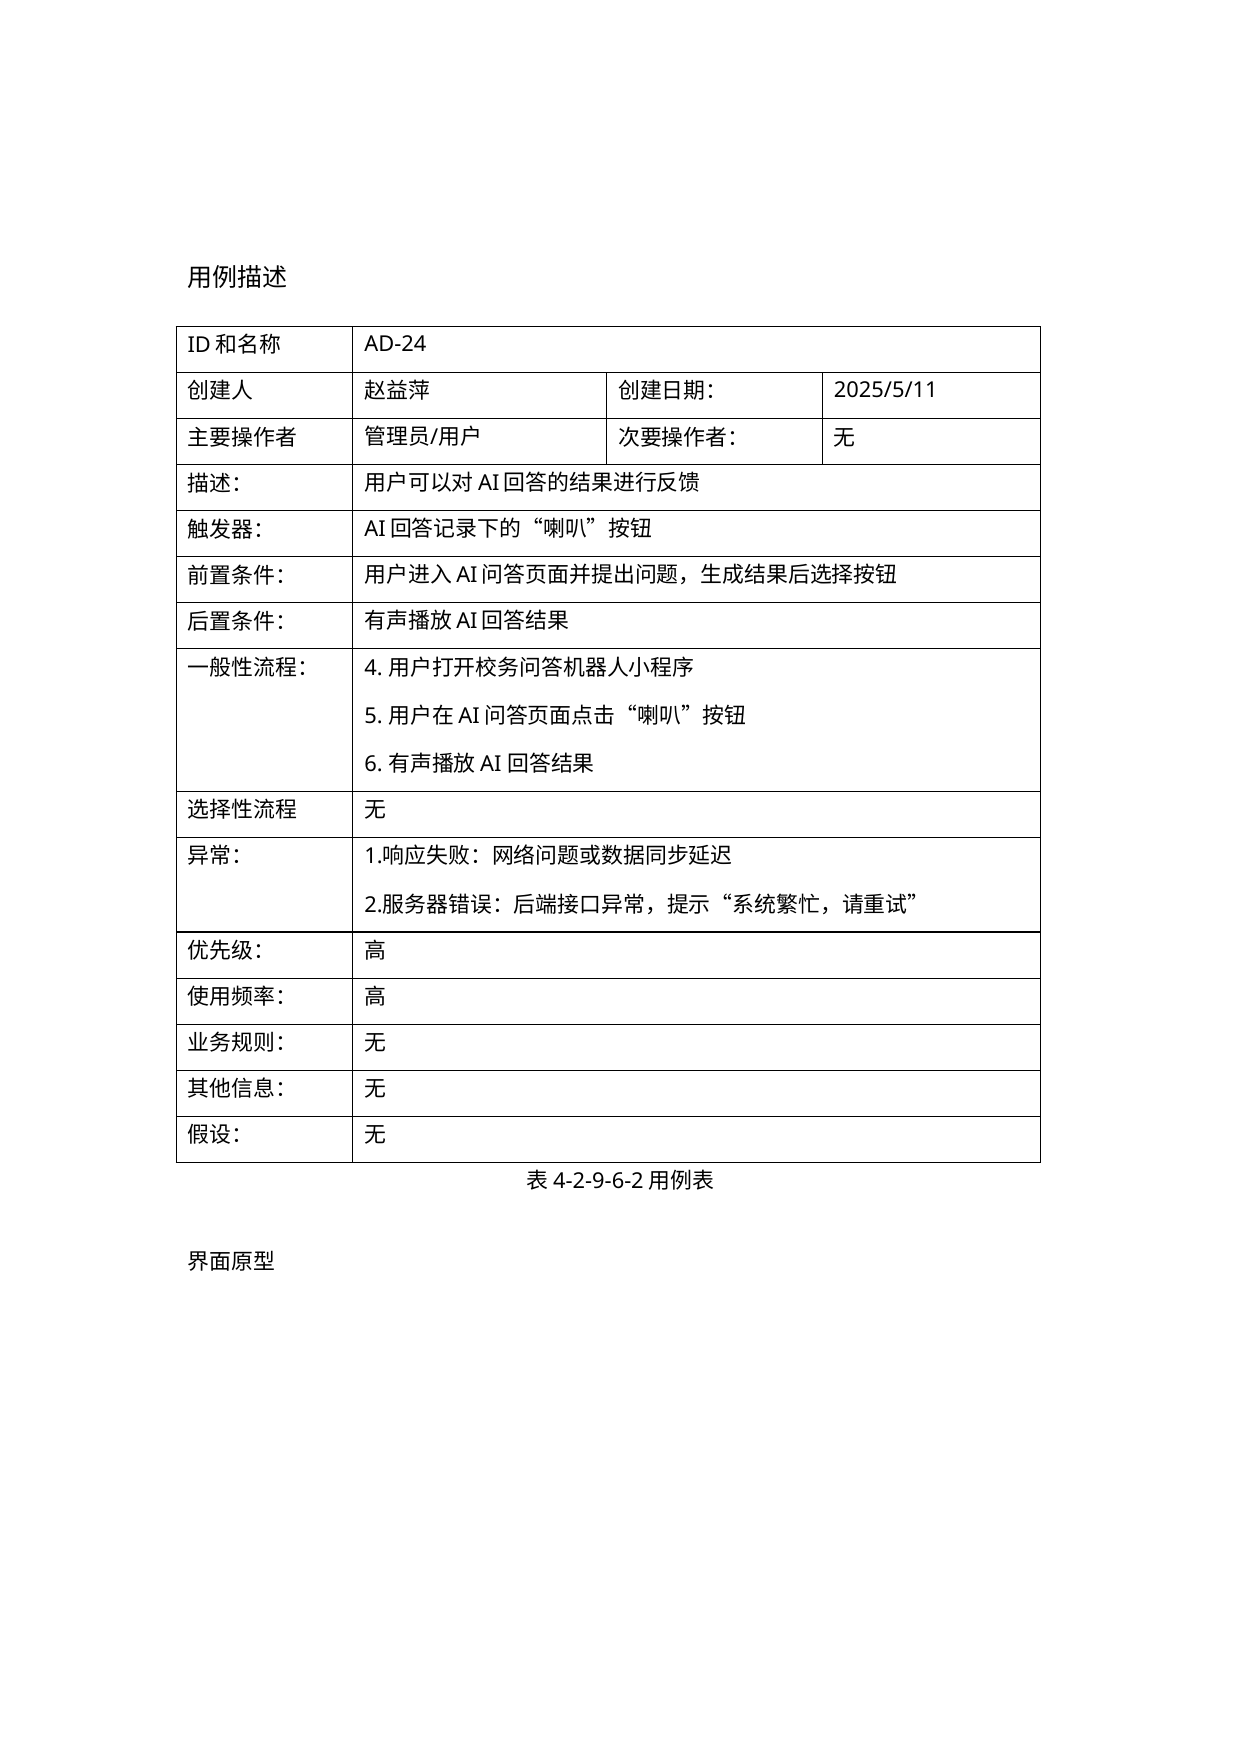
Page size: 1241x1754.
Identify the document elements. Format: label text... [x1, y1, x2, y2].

table_cell 2025/5/11 [823, 373, 1040, 418]
table_cell 高 [353, 979, 1040, 1023]
table_cell 用户打开校务问答机器人小程序 用户在AI问答页面点击“喇叭”按钮 有声播放AI 回答结果 [353, 649, 1040, 791]
table_cell 一般性流程： [177, 649, 352, 791]
table_cell 创建人 [177, 373, 352, 418]
table_cell 无 [823, 419, 1040, 464]
text 用例描述 [187, 244, 1053, 309]
table_cell 次要操作者： [607, 419, 822, 464]
table_cell 有声播放AI回答结果 [353, 603, 1040, 648]
table_cell 无 [353, 1071, 1040, 1116]
table_cell 业务规则： [177, 1025, 352, 1069]
table_cell 优先级： [177, 933, 352, 977]
table_cell AI回答记录下的“喇叭”按钮 [353, 511, 1040, 556]
text 界面原型 [187, 1243, 1053, 1276]
table_cell 使用频率： [177, 979, 352, 1023]
table_cell 用户进入AI问答页面并提出问题，生成结果后选择按钮 [353, 557, 1040, 602]
table_header AD-24 [353, 327, 1040, 372]
table_cell 赵益萍 [353, 373, 606, 418]
table_cell 描述： [177, 465, 352, 510]
table_cell 触发器： [177, 511, 352, 556]
table_cell 异常： [177, 838, 352, 931]
table_cell 假设： [177, 1117, 352, 1162]
table_cell 主要操作者 [177, 419, 352, 464]
table_cell 其他信息： [177, 1071, 352, 1116]
table_cell 后置条件： [177, 603, 352, 648]
table_cell 前置条件： [177, 557, 352, 602]
table_cell 用户可以对AI回答的结果进行反馈 [353, 465, 1040, 510]
table_cell 管理员/用户 [353, 419, 606, 464]
table_cell 无 [353, 1117, 1040, 1162]
table_cell 创建日期： [607, 373, 822, 418]
table_header ID和名称 [177, 327, 352, 372]
table_cell 1.响应失败：网络问题或数据同步延迟 2.服务器错误：后端接口异常，提示“系统繁忙，请重试” [353, 838, 1040, 931]
table_cell 高 [353, 933, 1040, 977]
text 表4-2-9-6-2用例表 [187, 1163, 1053, 1195]
table_cell 无 [353, 792, 1040, 837]
table_cell 选择性流程 [177, 792, 352, 837]
table_cell 无 [353, 1025, 1040, 1069]
